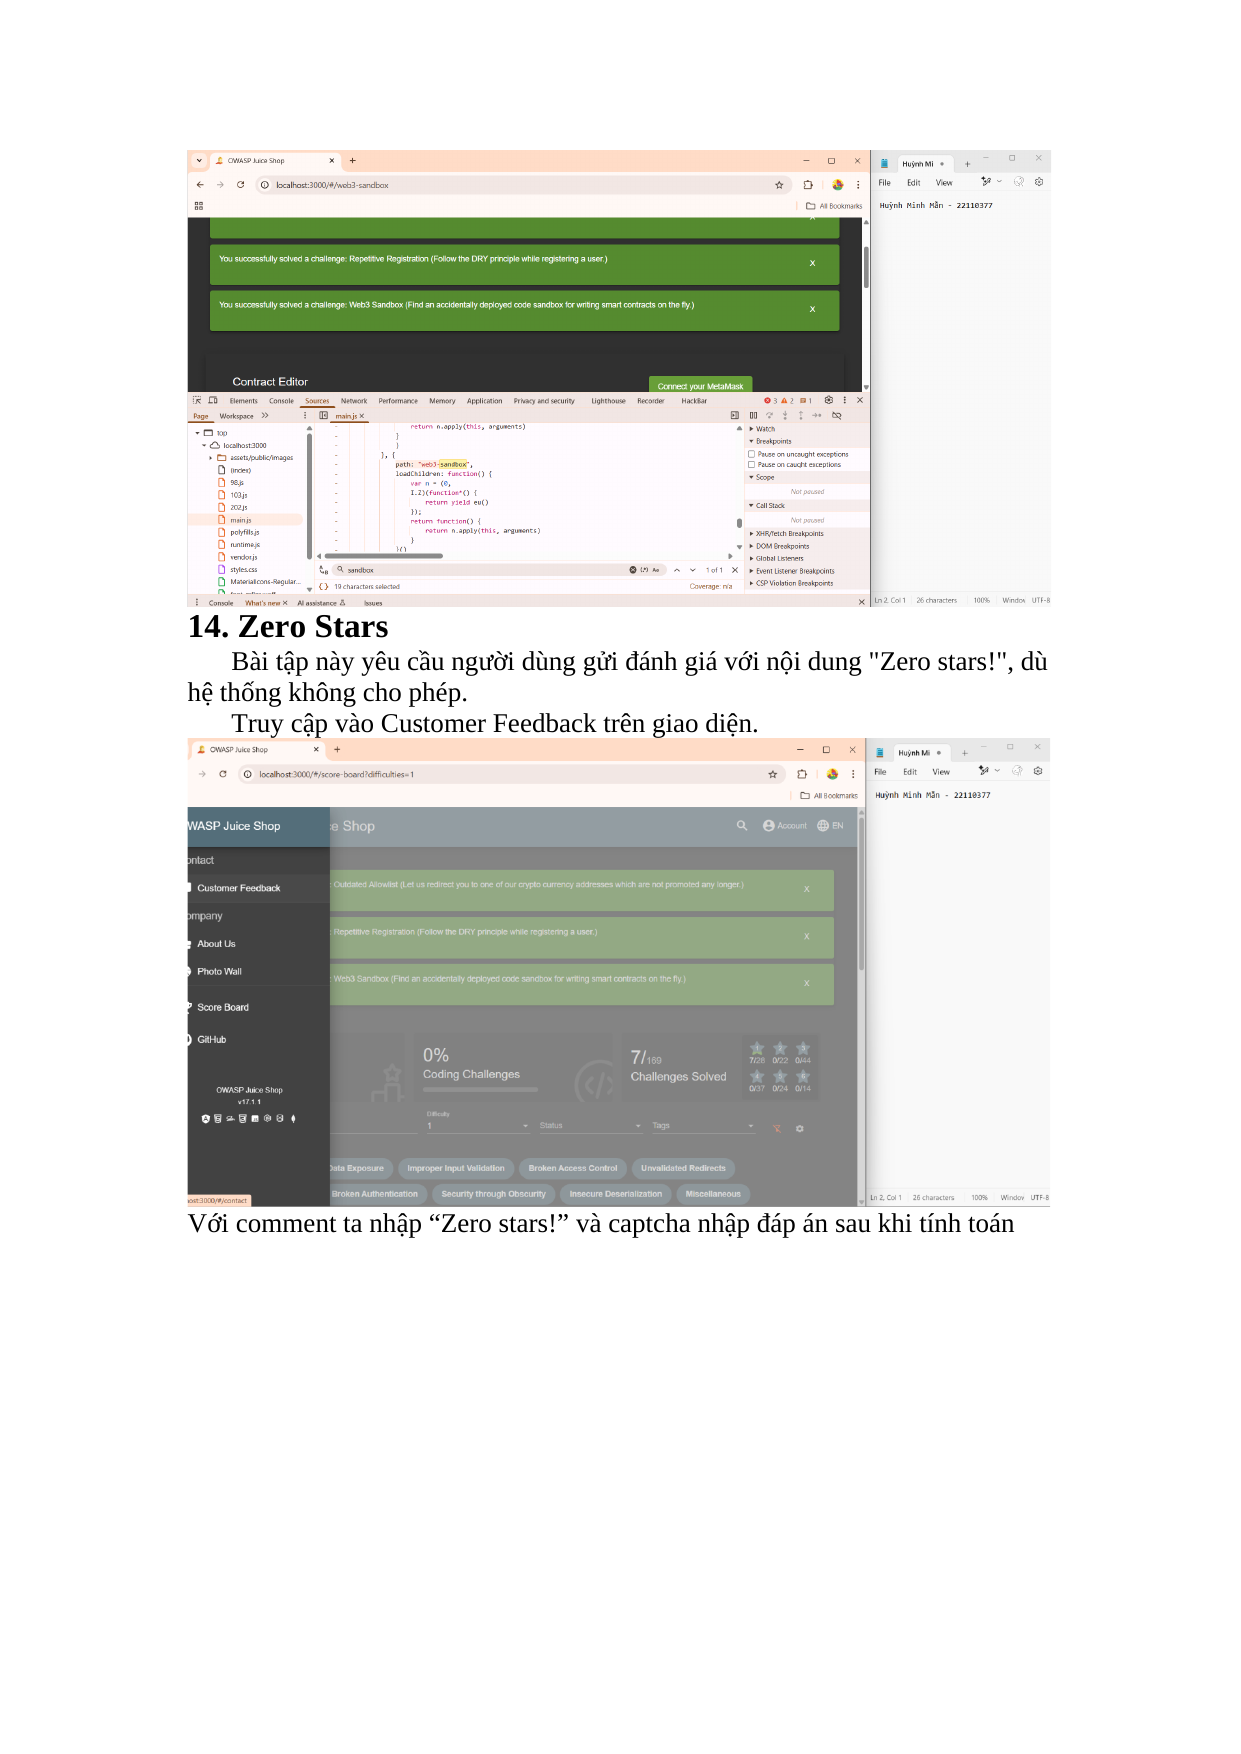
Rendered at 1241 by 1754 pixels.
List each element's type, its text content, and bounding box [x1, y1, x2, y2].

list Bài tập này yêu cầu người dùng gửi đánh giá với nội dung "Zero stars!", dù hệ thống không cho phép. [187, 645, 1053, 707]
picture [187, 738, 1051, 1207]
list Với comment ta nhập “Zero stars!” và captcha nhập đáp án sau khi tính toán [187, 1207, 1053, 1238]
list Zero Stars [187, 607, 1053, 645]
picture [187, 150, 1052, 607]
